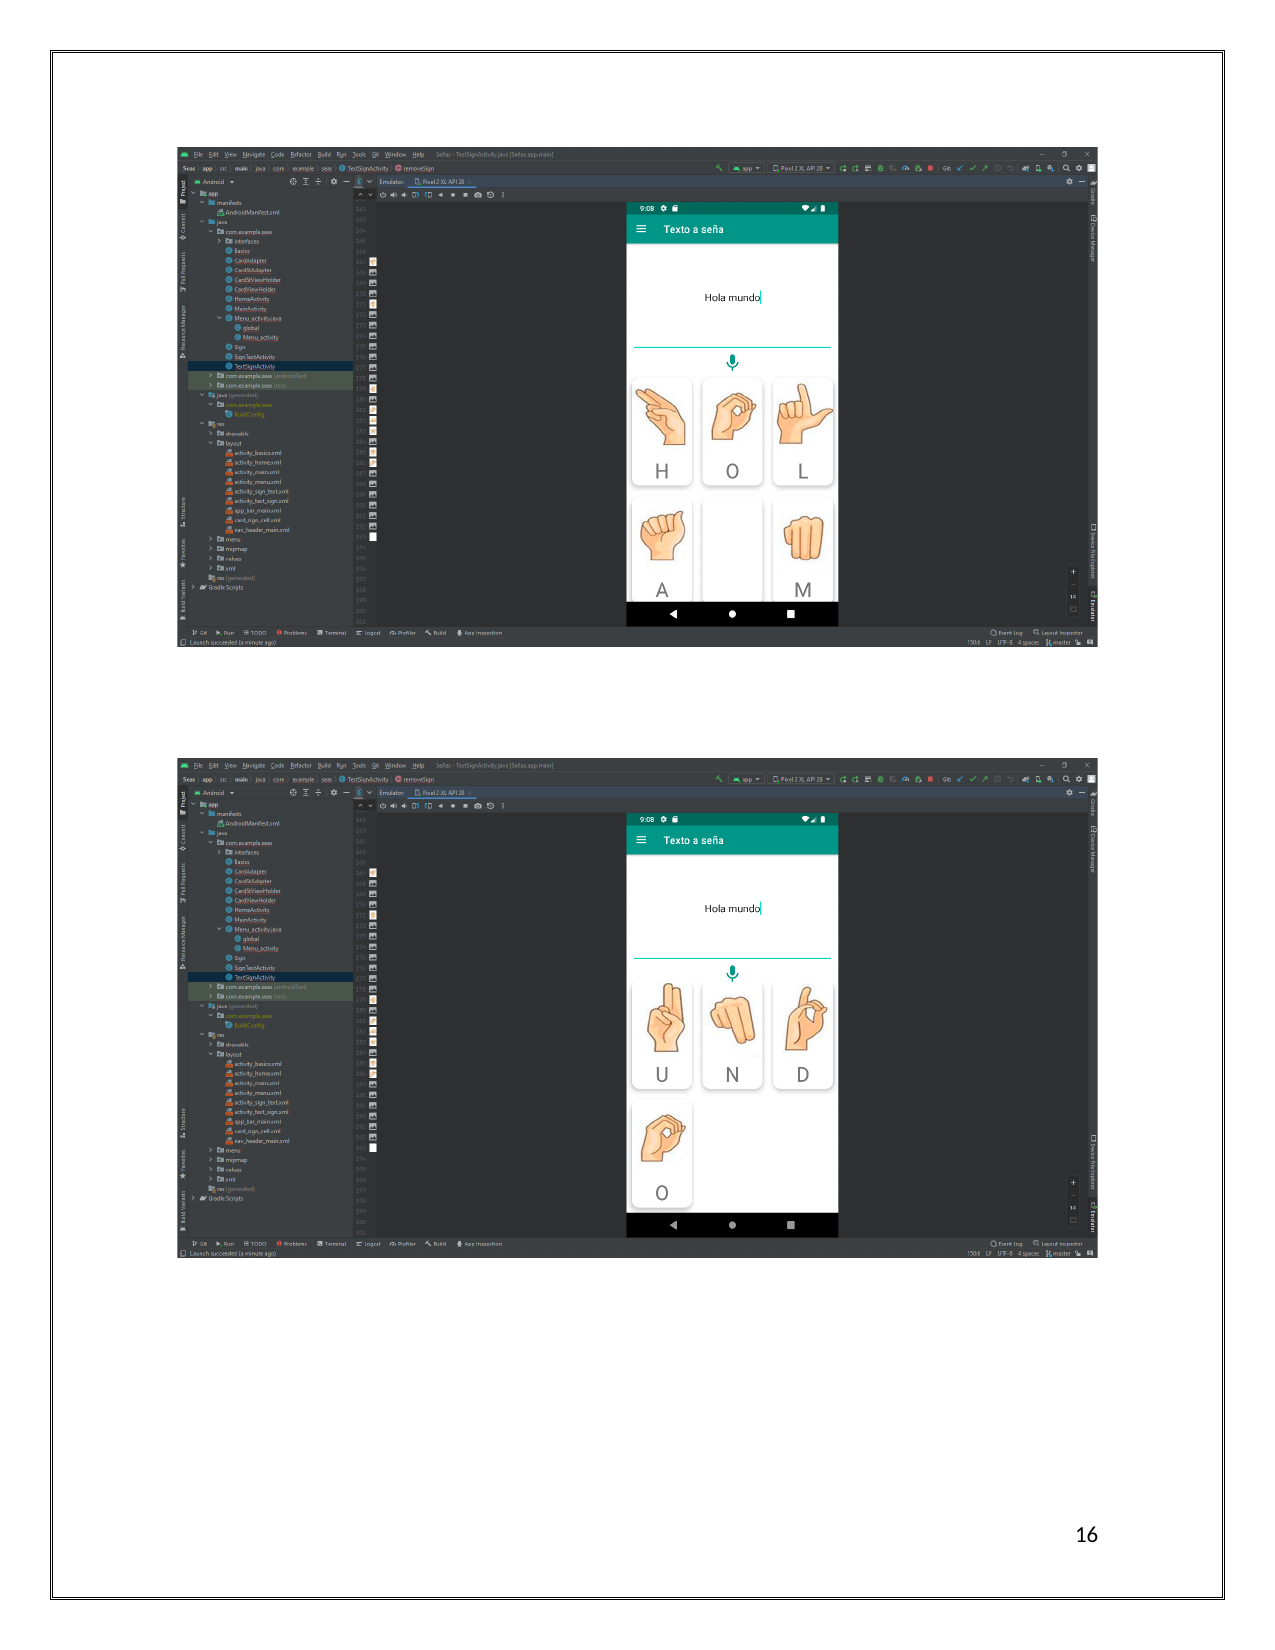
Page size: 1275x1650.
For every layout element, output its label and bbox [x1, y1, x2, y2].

picture [177, 147, 1098, 647]
picture [177, 758, 1098, 1258]
